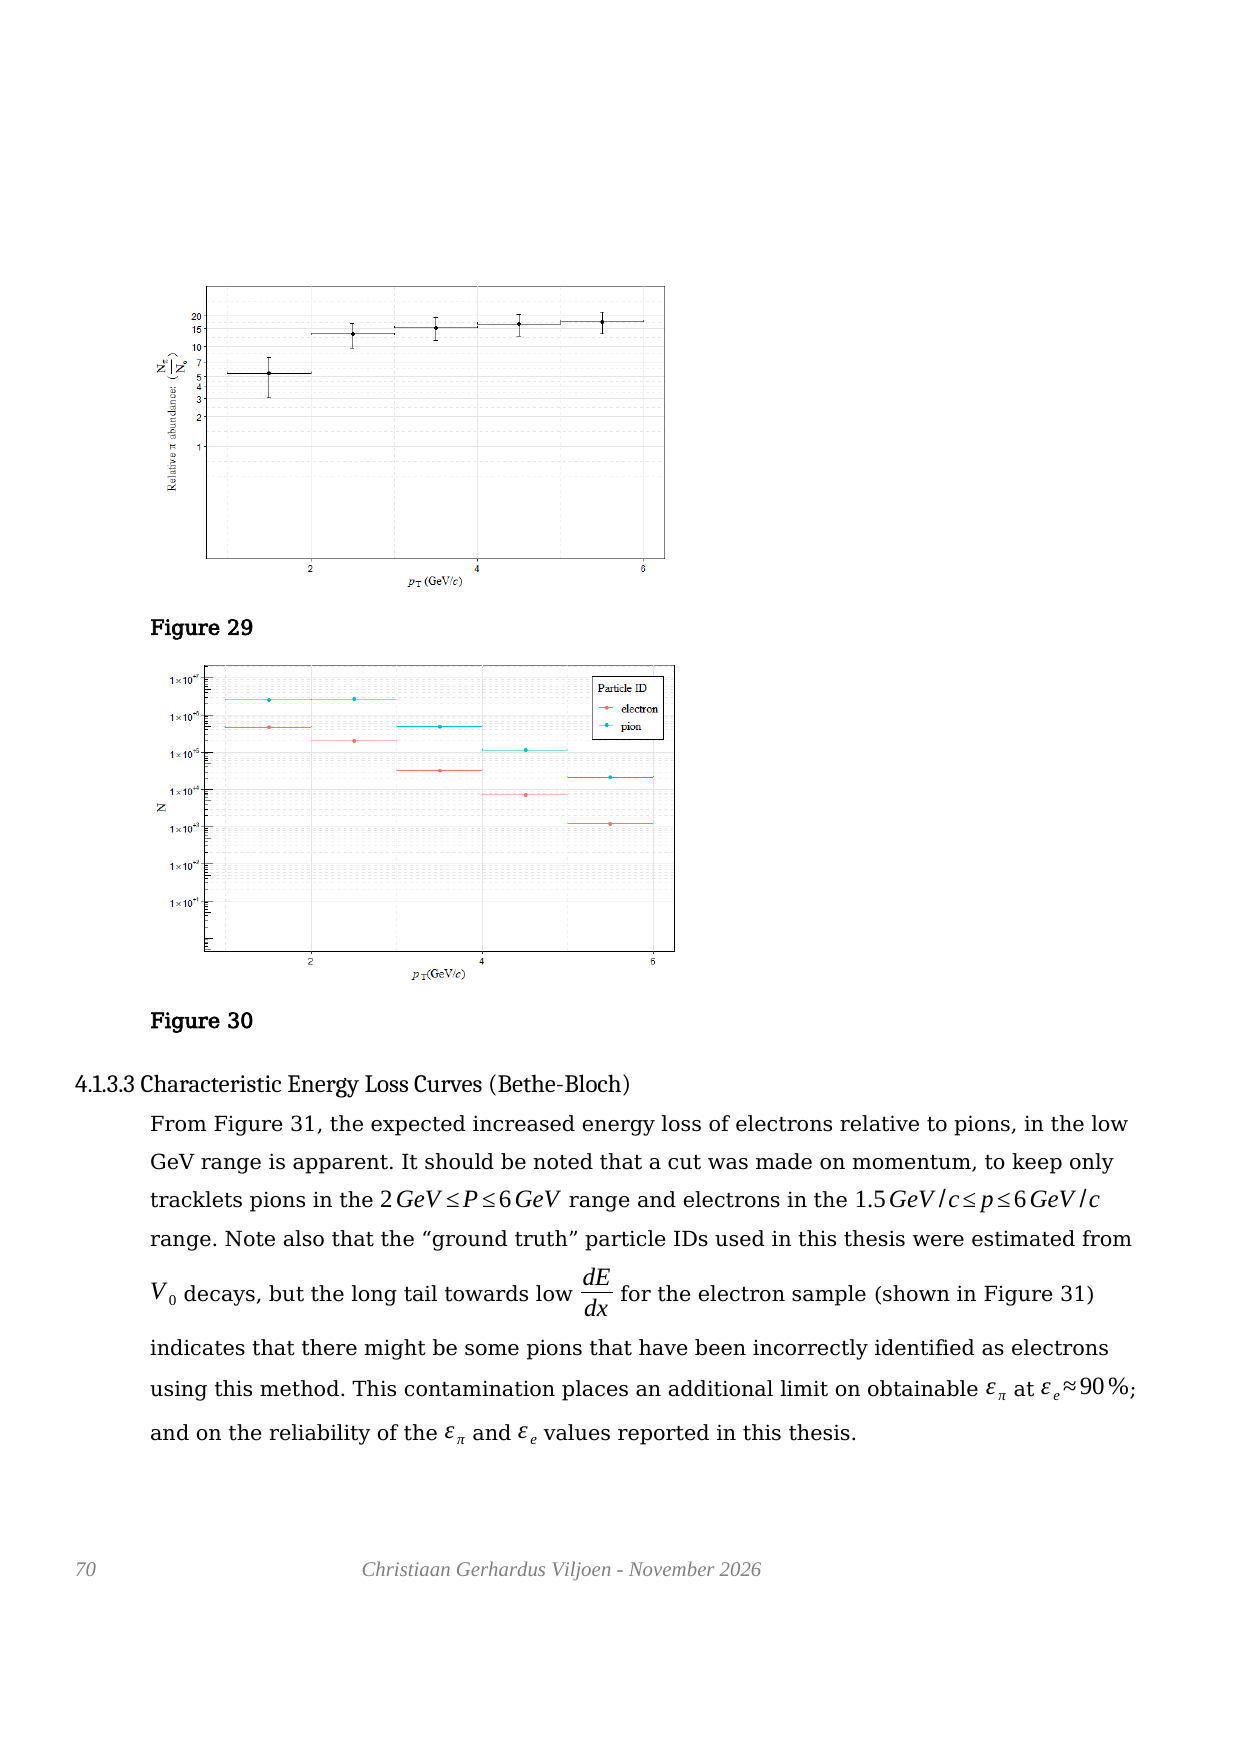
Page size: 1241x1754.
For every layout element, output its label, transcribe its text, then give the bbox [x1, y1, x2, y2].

text Figure 29 [150, 614, 1165, 639]
subtitle Characteristic Energy Loss Curves (Bethe-Bloch) [75, 1070, 1165, 1098]
text Figure 30 [150, 1007, 1165, 1032]
text From Figure 31, the expected increased energy loss of electrons relative to pions, in the low GeV range is apparent. It should be noted that a cut was made on momentum, to keep only tracklets pions in the range and electrons in the range. Note also that the “ground truth” particle IDs used in this thesis were estimated from decays, but the long tail towards low for the electron sample (shown in Figure 31) indicates that there might be some pions that have been incorrectly identified as electrons using this method. This contamination places an additional limit on obtainable at ; and on the reliability of the and values reported in this thesis. [150, 1111, 1165, 1448]
picture [150, 272, 670, 594]
picture [150, 660, 680, 987]
